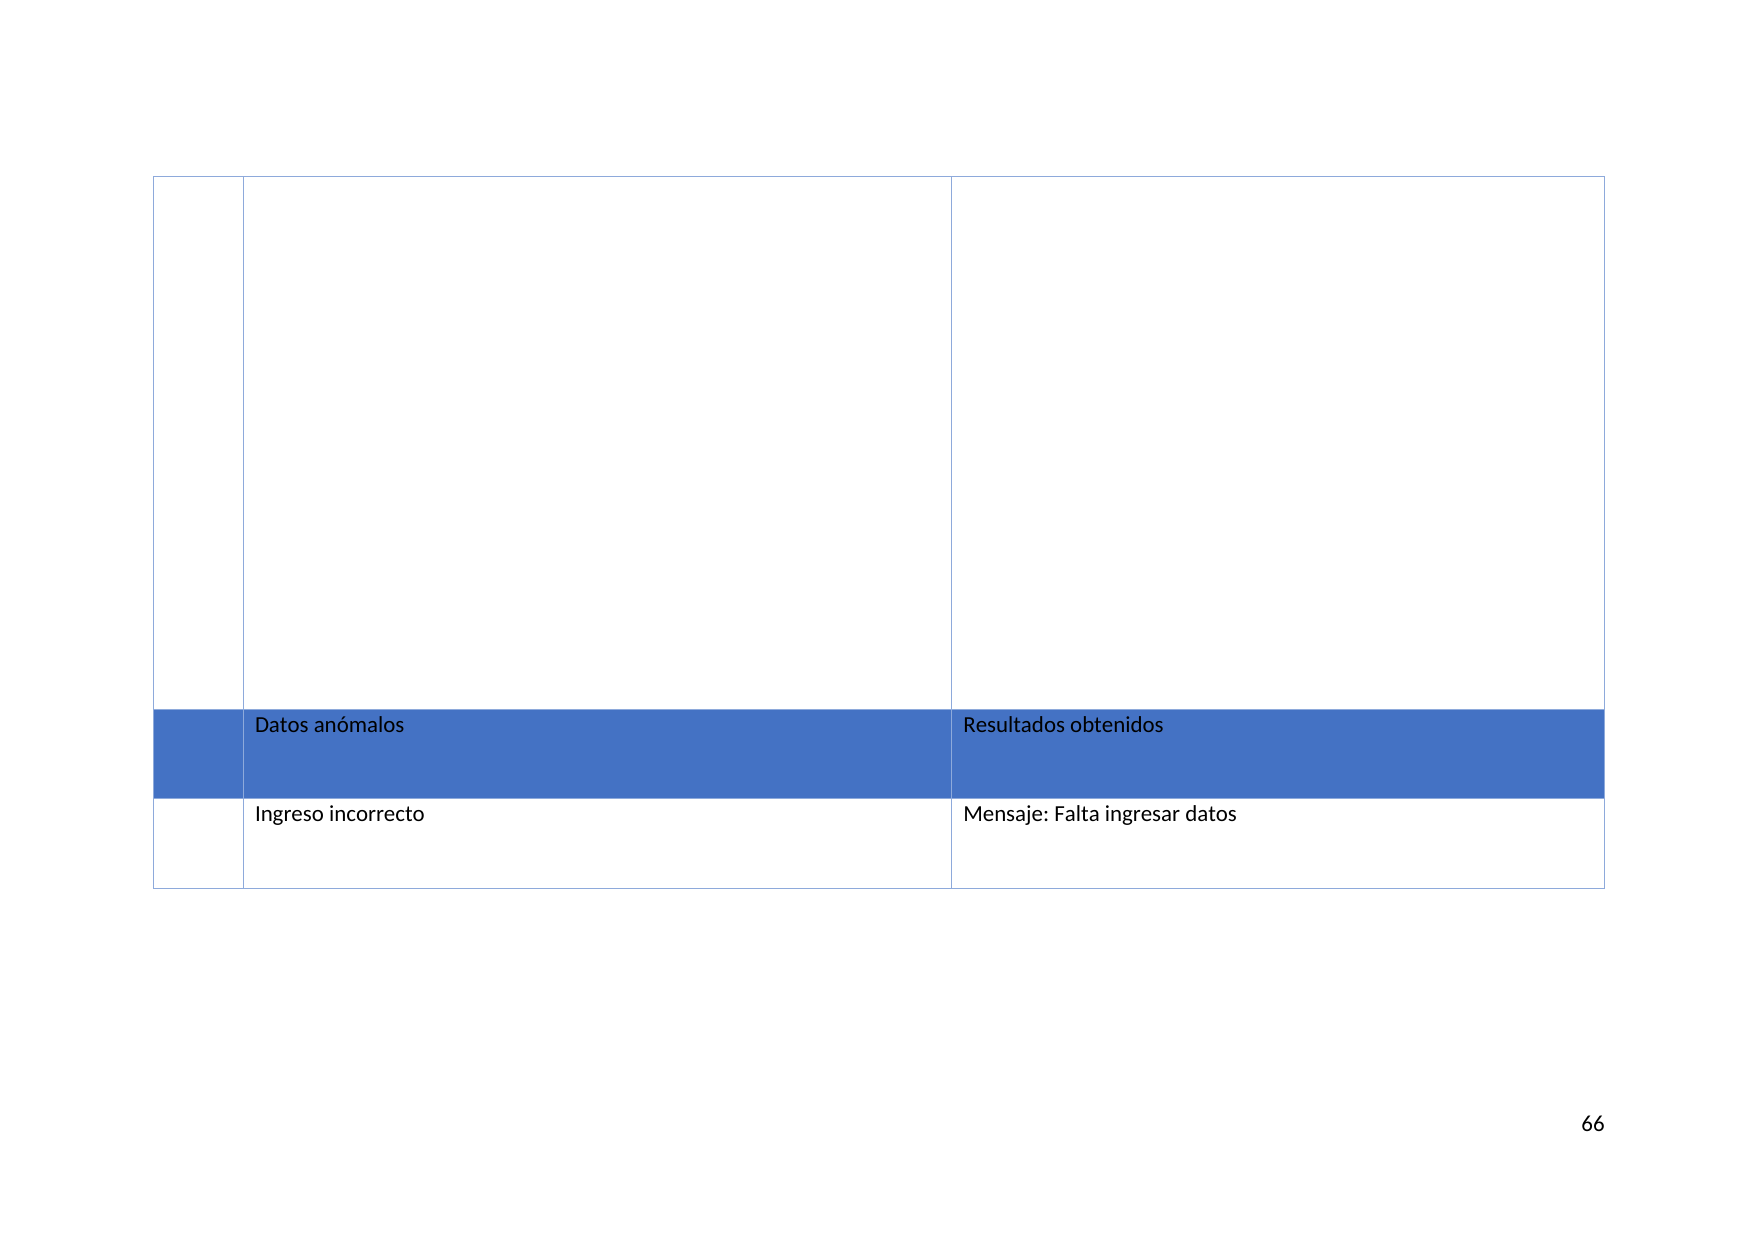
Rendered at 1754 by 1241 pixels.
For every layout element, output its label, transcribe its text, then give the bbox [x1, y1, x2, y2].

table_cell [154, 710, 243, 798]
table_cell Datos anómalos [244, 710, 951, 798]
table_header [154, 177, 243, 709]
table_cell [154, 799, 243, 888]
table_header [244, 177, 951, 709]
table_cell Ingreso incorrecto [244, 799, 951, 888]
table_cell Resultados obtenidos [952, 710, 1604, 798]
table_header [952, 177, 1604, 709]
table_cell Mensaje: Falta ingresar datos [952, 799, 1604, 888]
